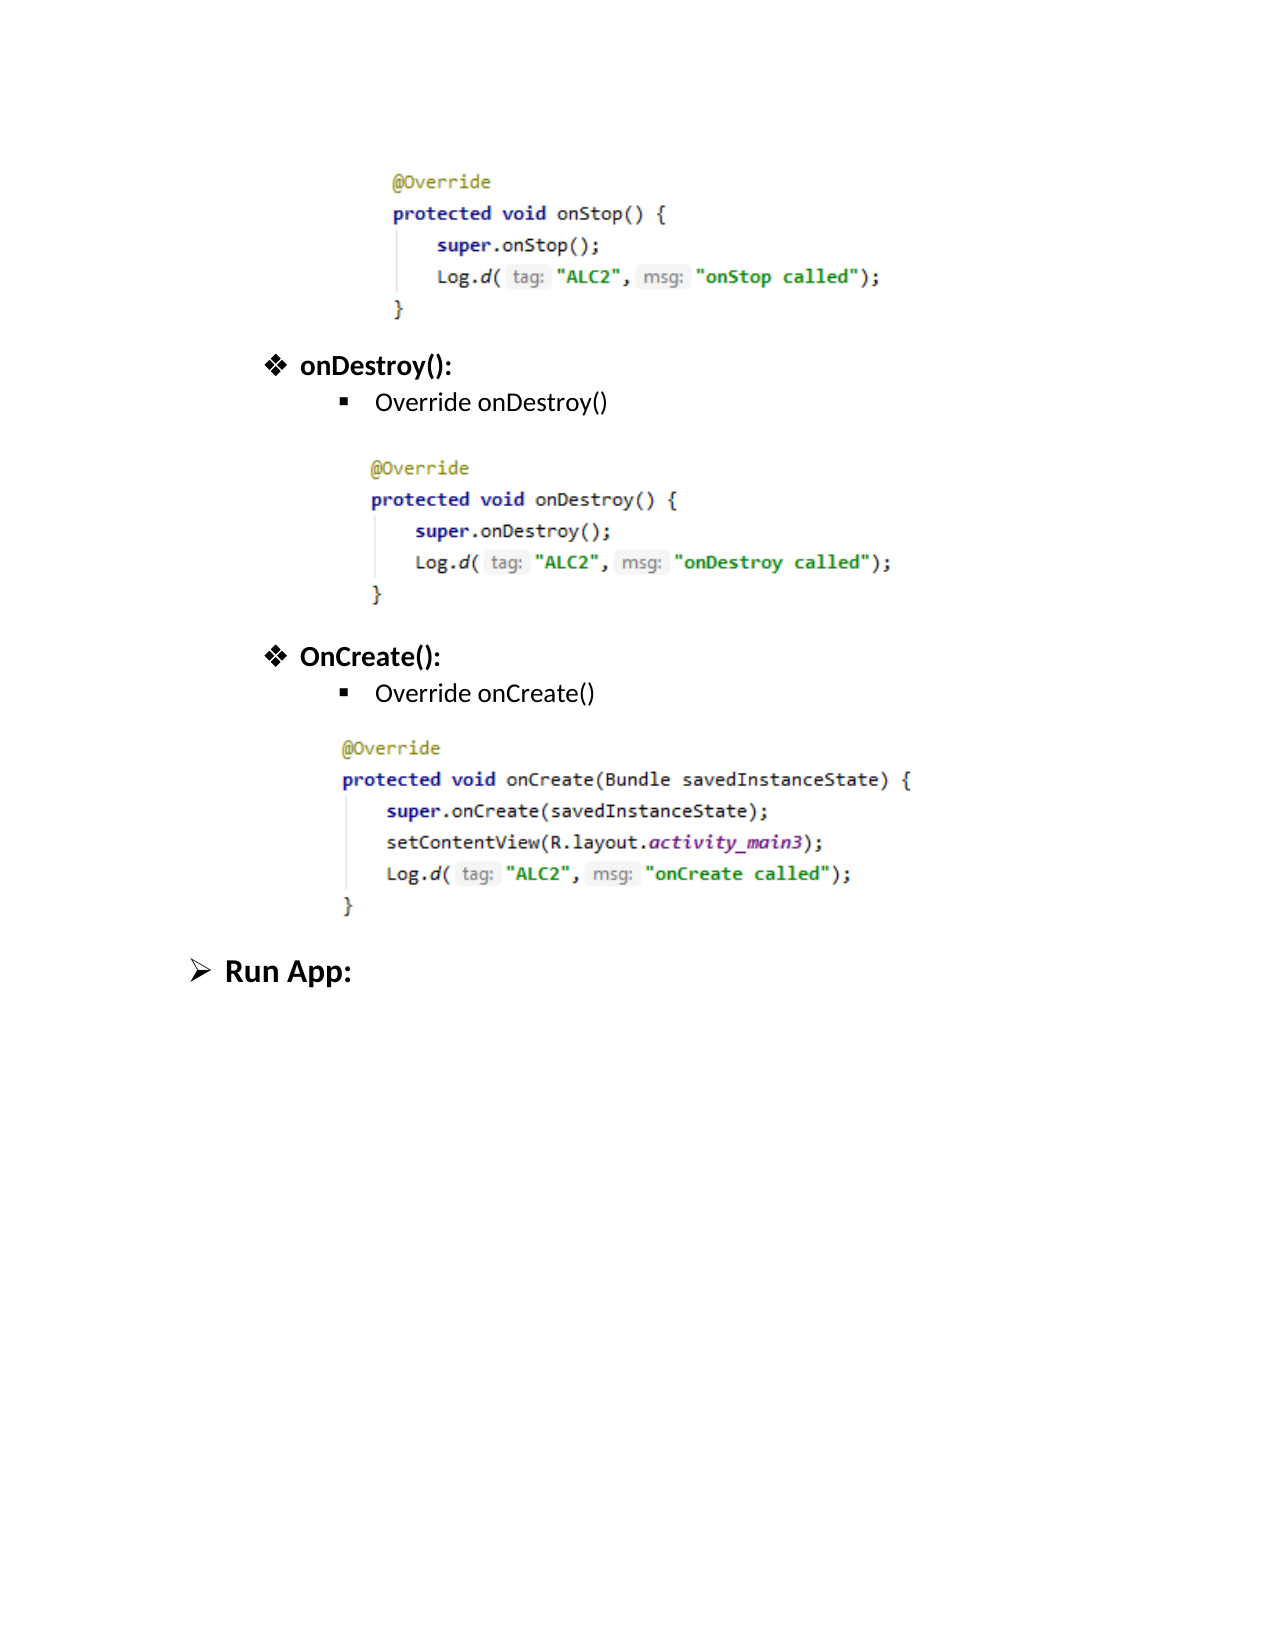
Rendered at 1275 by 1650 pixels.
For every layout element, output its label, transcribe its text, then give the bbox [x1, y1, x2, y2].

list Override onDestroy() [337, 385, 1125, 418]
list onDestroy(): [262, 347, 1125, 383]
list OnCreate(): [262, 638, 1125, 673]
list Run App: [187, 951, 1125, 991]
list Override onCreate() [337, 676, 1125, 709]
